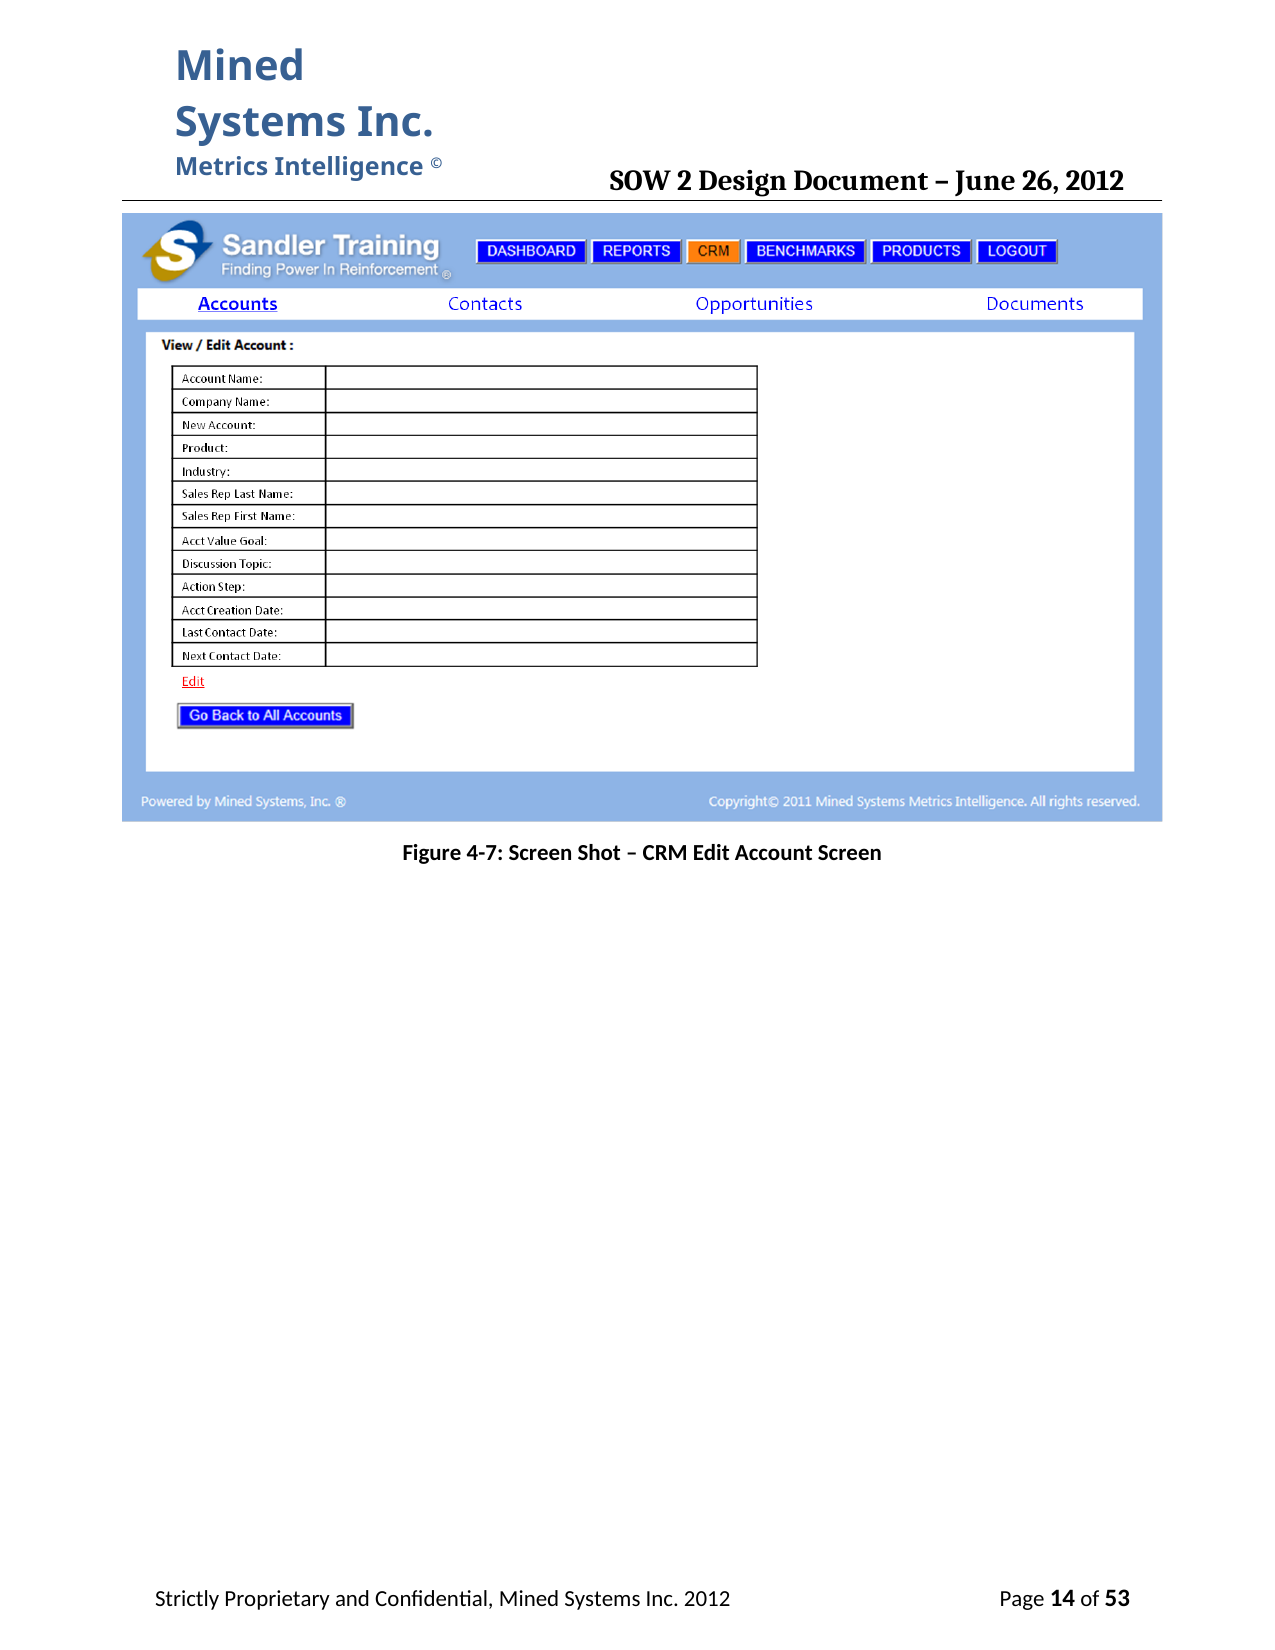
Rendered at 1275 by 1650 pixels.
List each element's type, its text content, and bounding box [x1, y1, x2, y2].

picture [121, 212, 1163, 822]
